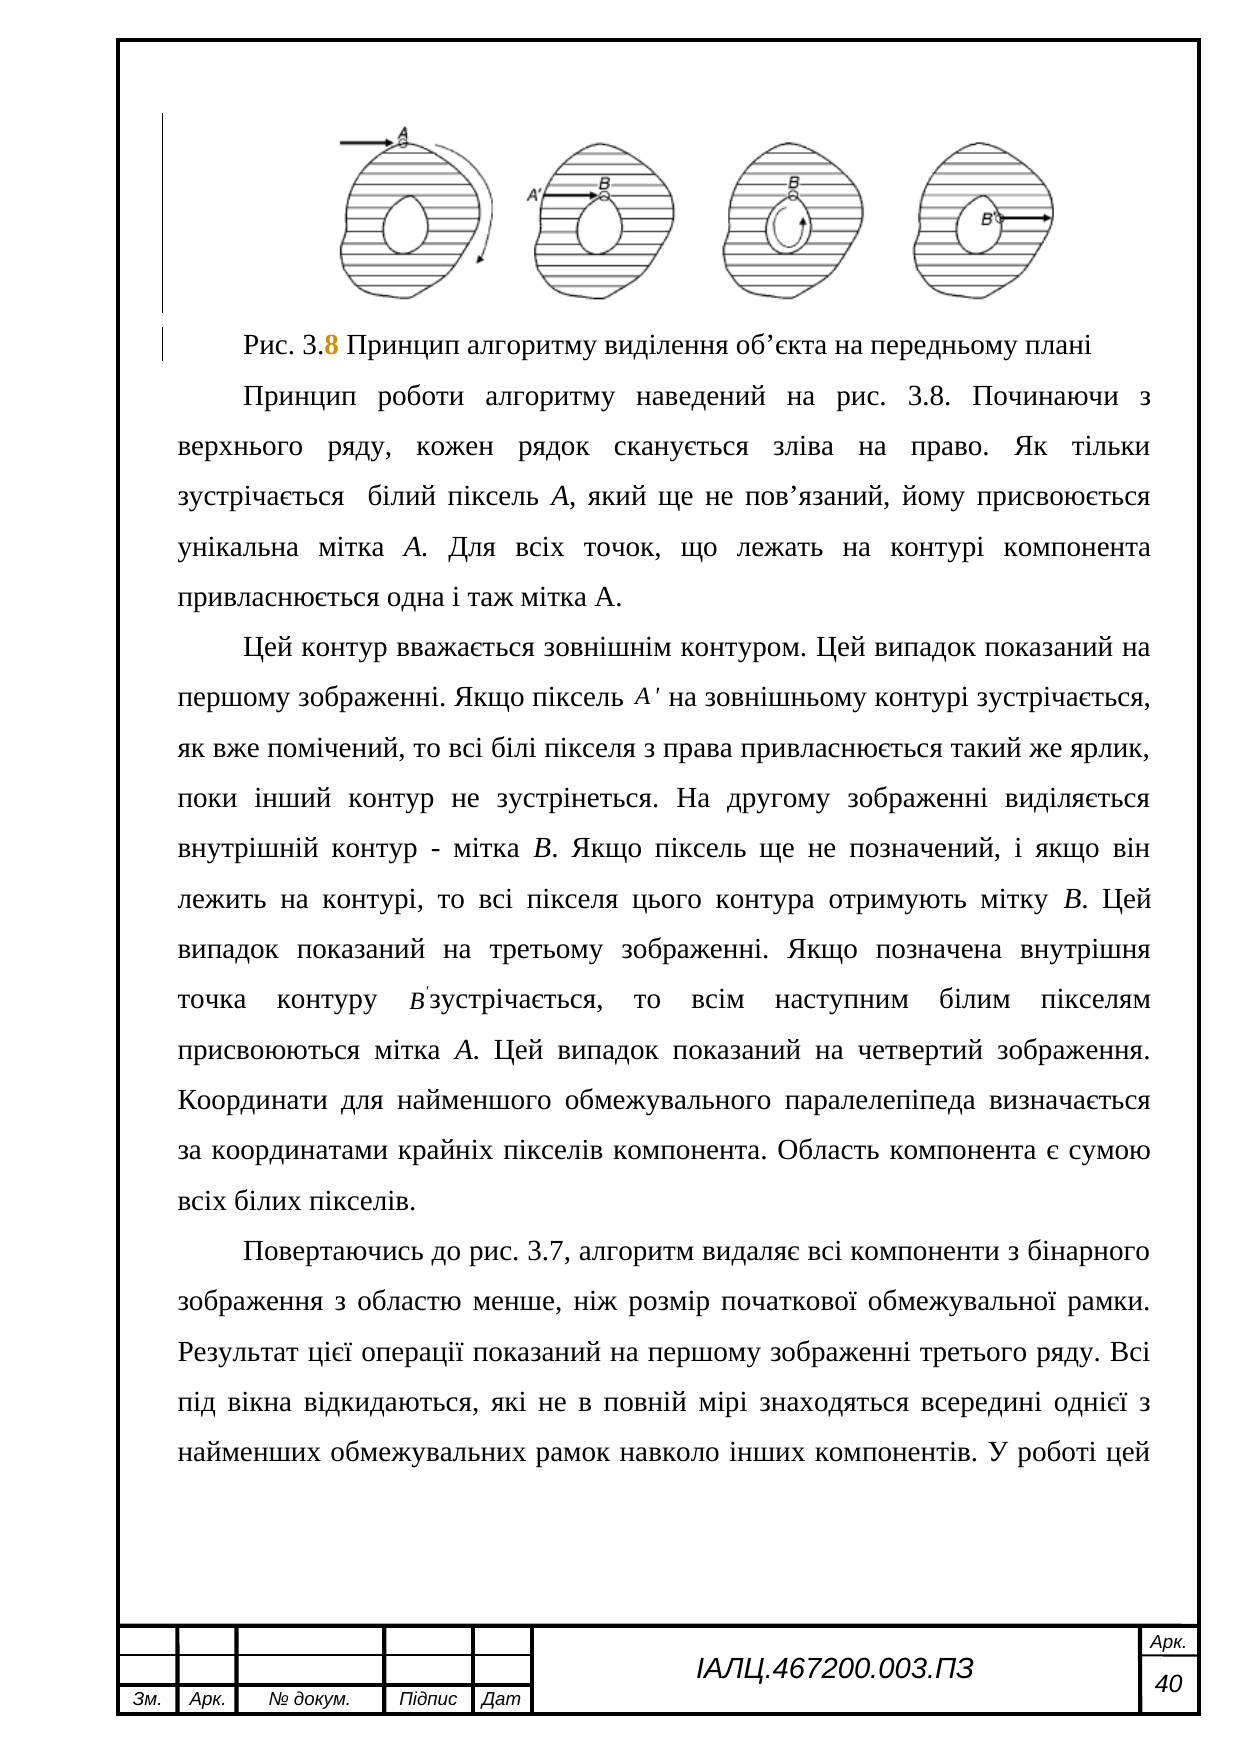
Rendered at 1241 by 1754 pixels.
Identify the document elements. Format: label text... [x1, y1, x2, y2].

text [177, 1233, 1152, 1468]
picture [316, 112, 1078, 313]
text Принцип роботи алгоритму наведений на рис. 3.8. Починаючи з верхнього ряду, кожен рядок сканується зліва на право. Як тільки зустрічається білий піксель А, який ще не пов’язаний, йому присвоюється унікальна мітка А. Для всіх точок, що лежать на контурі компонента привласнюється одна і таж мітка А. [177, 378, 1152, 612]
text Цей контур вважається зовнішнім контуром. Цей випадок показаний на першому зображенні. Якщо піксель на зовнішньому контурі зустрічається, як вже помічений, то всі білі пікселя з права привласнюється такий же ярлик, поки інший контур не зустрінеться. На другому зображенні виділяється внутрішній контур - мітка B. Якщо піксель ще не позначений, і якщо він лежить на контурі, то всі пікселя цього контура отримують мітку B. Цей випадок показаний на третьому зображенні. Якщо позначена внутрішня точка контуру зустрічається, то всім наступним білим пікселям присвоюються мітка A. Цей випадок показаний на четвертий зображення. Координати для найменшого обмежувального паралелепіпеда визначається за координатами крайніх пікселів компонента. Область компонента є сумою всіх білих пікселів. [177, 629, 1152, 1216]
text Рис. 3.8 Принцип алгоритму виділення об’єкта на передньому плані [177, 327, 1152, 361]
